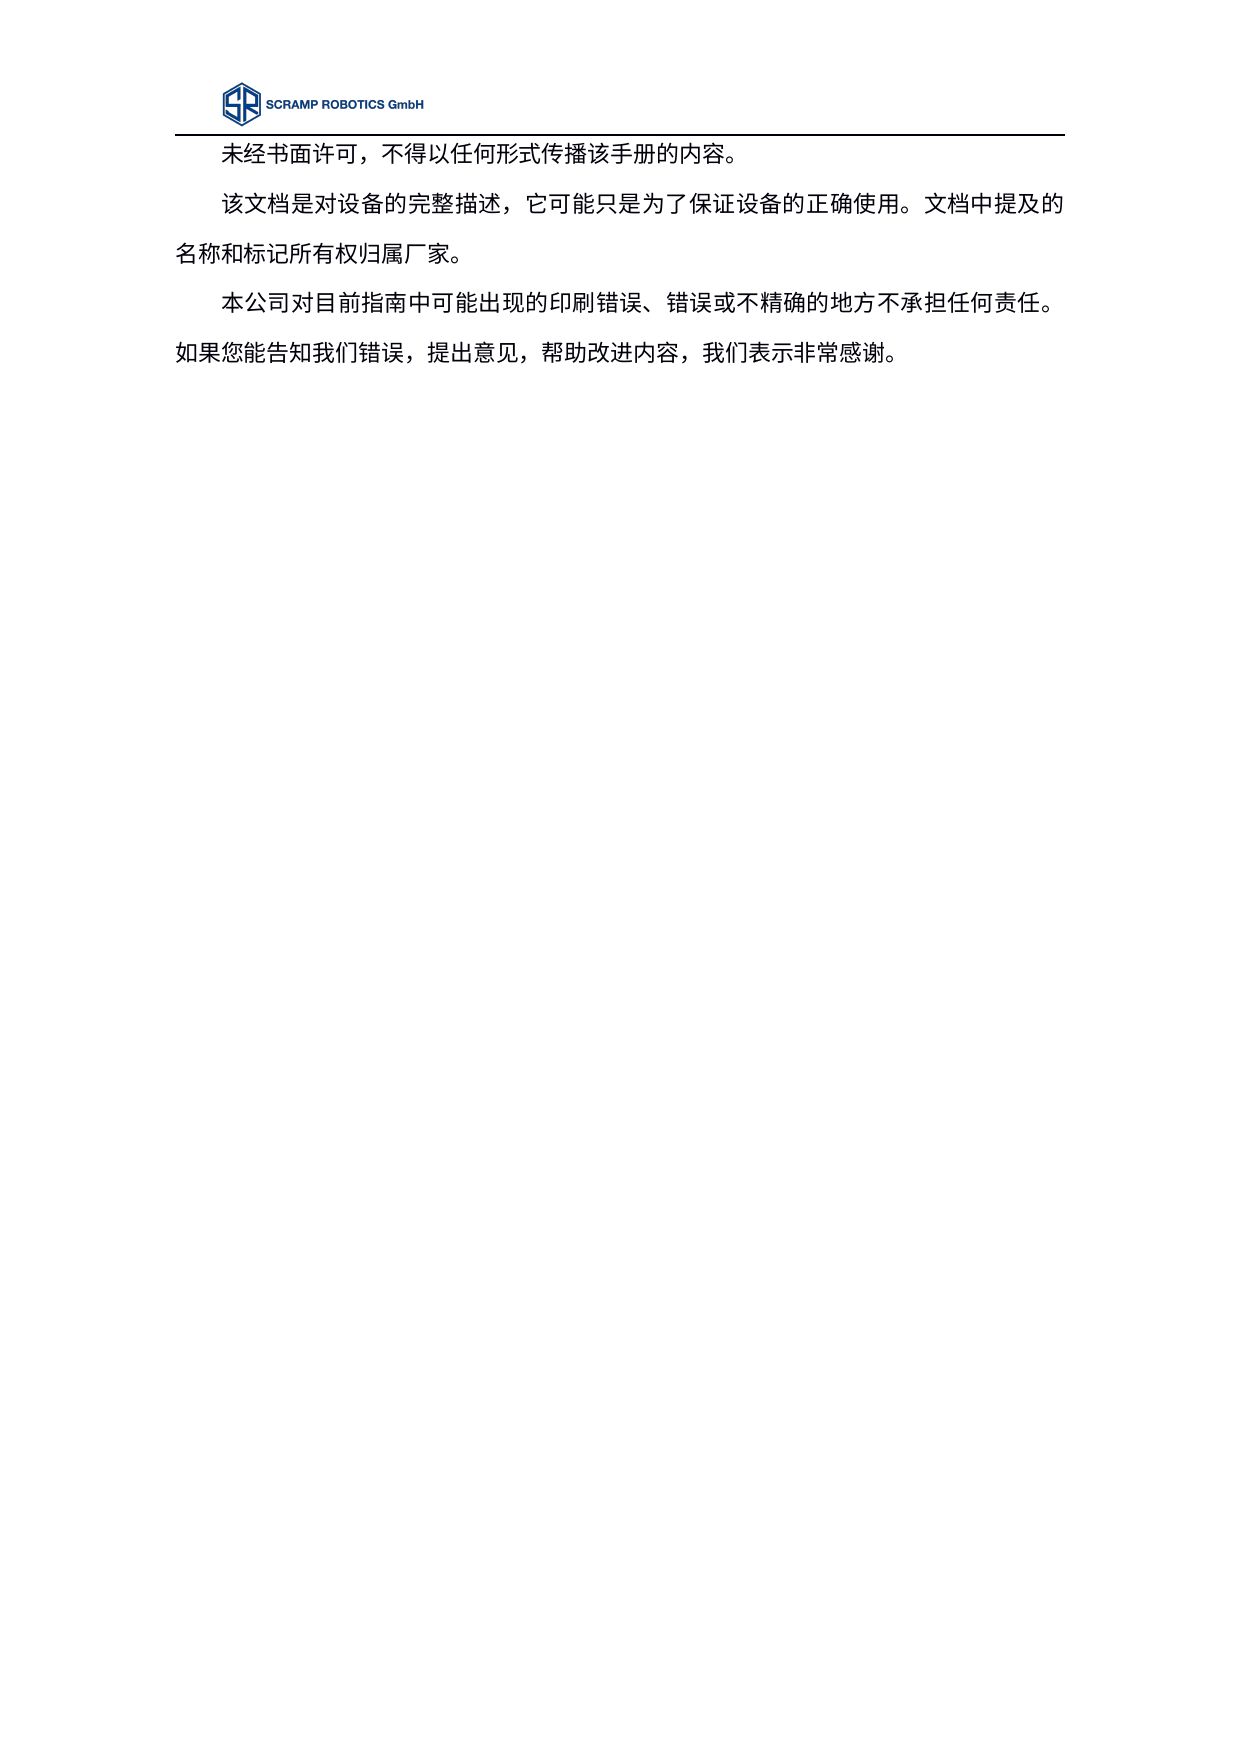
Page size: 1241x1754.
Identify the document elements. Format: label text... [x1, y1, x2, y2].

text 该文档是对设备的完整描述，它可能只是为了保证设备的正确使用。文档中提及的名称和标记所有权归属厂家。 [175, 186, 1065, 269]
picture [208, 60, 432, 134]
text 未经书面许可，不得以任何形式传播该手册的内容。 [175, 136, 1065, 169]
text 本公司对目前指南中可能出现的印刷错误、错误或不精确的地方不承担任何责任。如果您能告知我们错误，提出意见，帮助改进内容，我们表示非常感谢。 [175, 285, 1065, 368]
